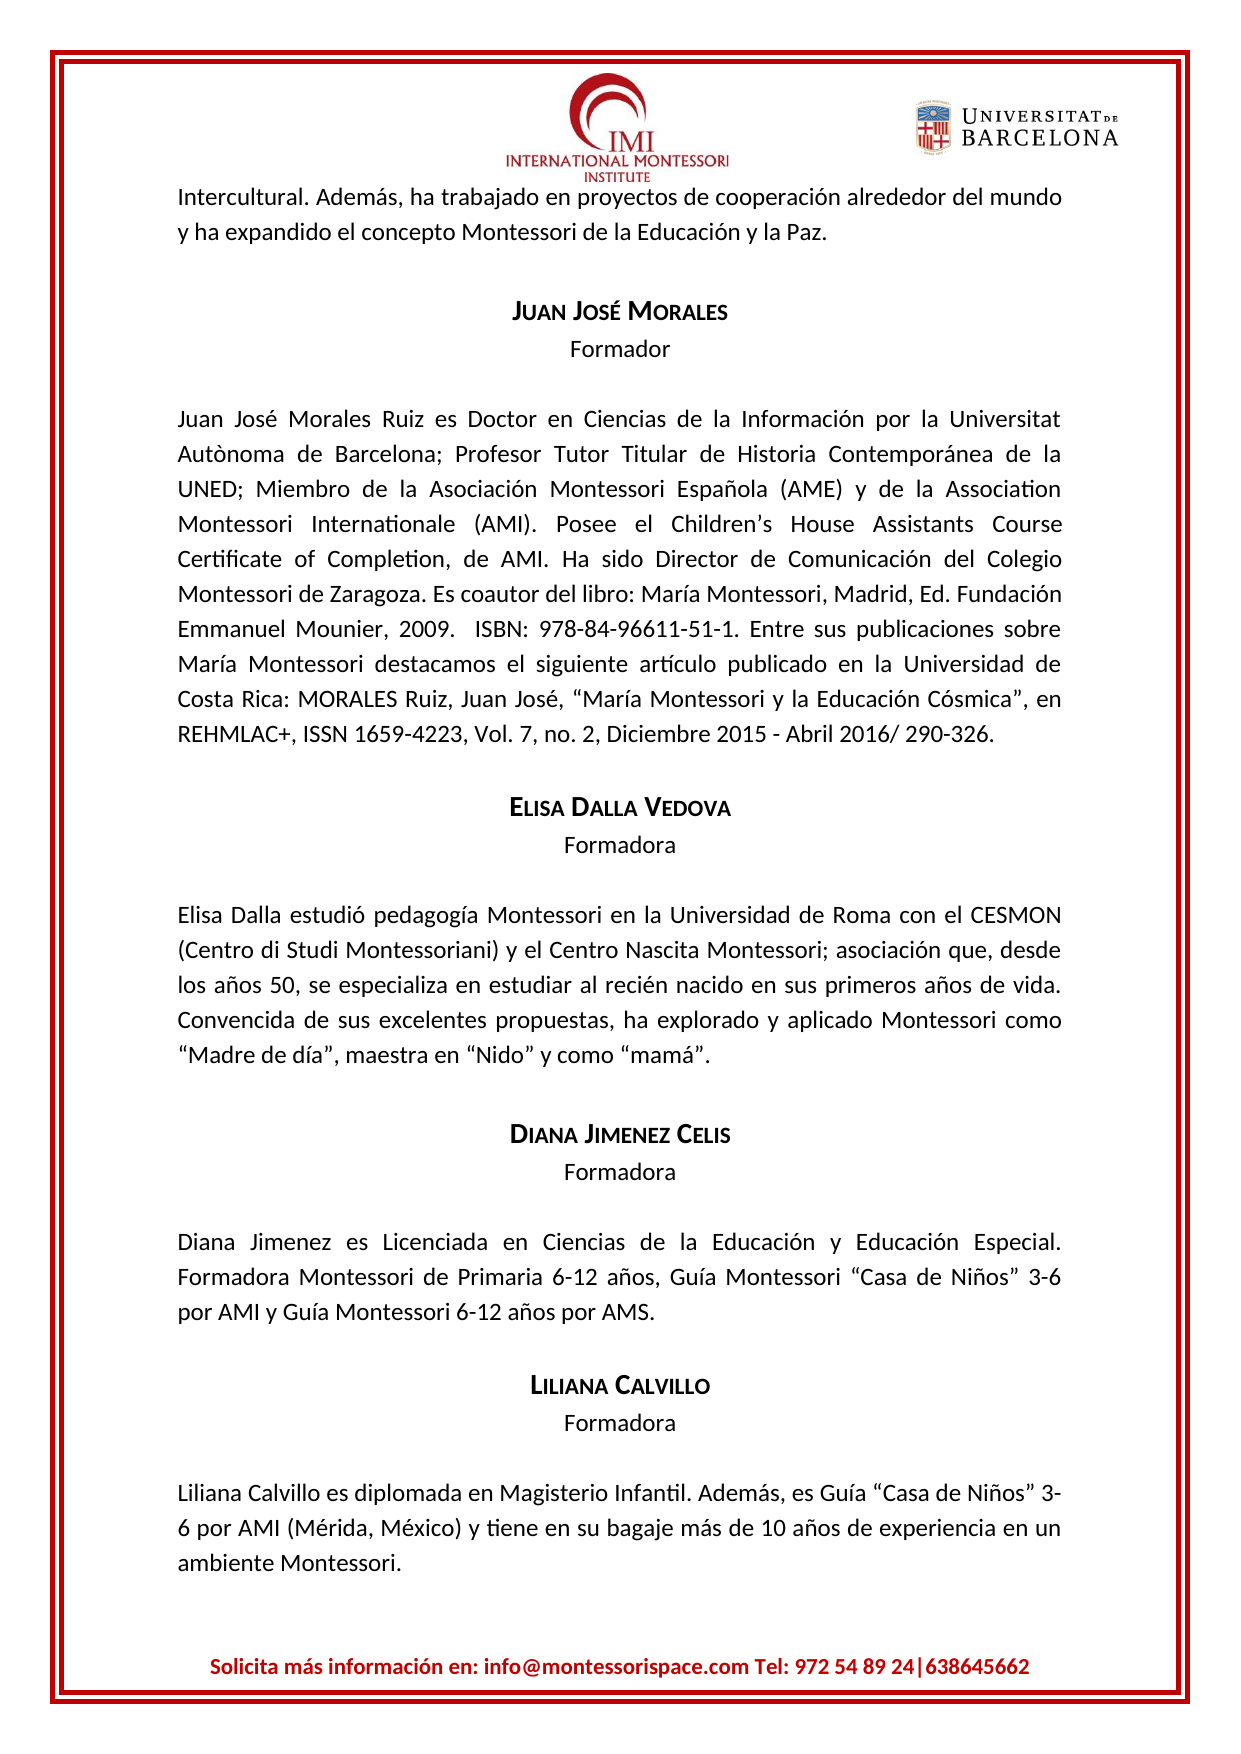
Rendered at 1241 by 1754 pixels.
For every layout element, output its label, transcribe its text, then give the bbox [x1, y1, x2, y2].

text Diana Jimenez es Licenciada en Ciencias de la Educación y Educación Especial. Formadora Montessori de Primaria 6-12 años, Guía Montessori “Casa de Niños” 3-6 por AMI y Guía Montessori 6-12 años por AMS. [177, 1226, 1063, 1327]
text Elisa Dalla estudió pedagogía Montessori en la Universidad de Roma con el CESMON (Centro di Studi Montessoriani) y el Centro Nascita Montessori; asociación que, desde los años 50, se especializa en estudiar al recién nacido en sus primeros años de vida. Convencida de sus excelentes propuestas, ha explorado y aplicado Montessori como “Madre de día”, maestra en “Nido” y como “mamá”. [177, 899, 1063, 1070]
text Formador [177, 333, 1063, 364]
text Juan José Morales [177, 292, 1063, 328]
text Liliana Calvillo [177, 1366, 1063, 1402]
text Diana Jimenez Celis [177, 1115, 1063, 1151]
text Formadora [177, 1156, 1063, 1187]
text Liliana Calvillo es diplomada en Magisterio Infantil. Además, es Guía “Casa de Niños” 3-6 por AMI (Mérida, México) y tiene en su bagaje más de 10 años de experiencia en un ambiente Montessori. [177, 1477, 1063, 1578]
picture [506, 73, 729, 182]
picture [911, 95, 1124, 160]
text Formadora [177, 829, 1063, 860]
text Elisa Dalla Vedova [177, 788, 1063, 824]
text Juan José Morales Ruiz es Doctor en Ciencias de la Información por la Universitat Autònoma de Barcelona; Profesor Tutor Titular de Historia Contemporánea de la UNED; Miembro de la Asociación Montessori Española (AME) y de la Association Montessori Internationale (AMI). Posee el Children’s House Assistants Course Certificate of Completion, de AMI. Ha sido Director de Comunicación del Colegio Montessori de Zaragoza. Es coautor del libro: María Montessori, Madrid, Ed. Fundación Emmanuel Mounier, 2009. ISBN: 978-84-96611-51-1. Entre sus publicaciones sobre María Montessori destacamos el siguiente artículo publicado en la Universidad de Costa Rica: MORALES Ruiz, Juan José, “María Montessori y la Educación Cósmica”, en REHMLAC+, ISSN 1659-4223, Vol. 7, no. 2, Diciembre 2015 - Abril 2016/ 290-326. [177, 403, 1063, 749]
text Formadora [177, 1407, 1063, 1438]
